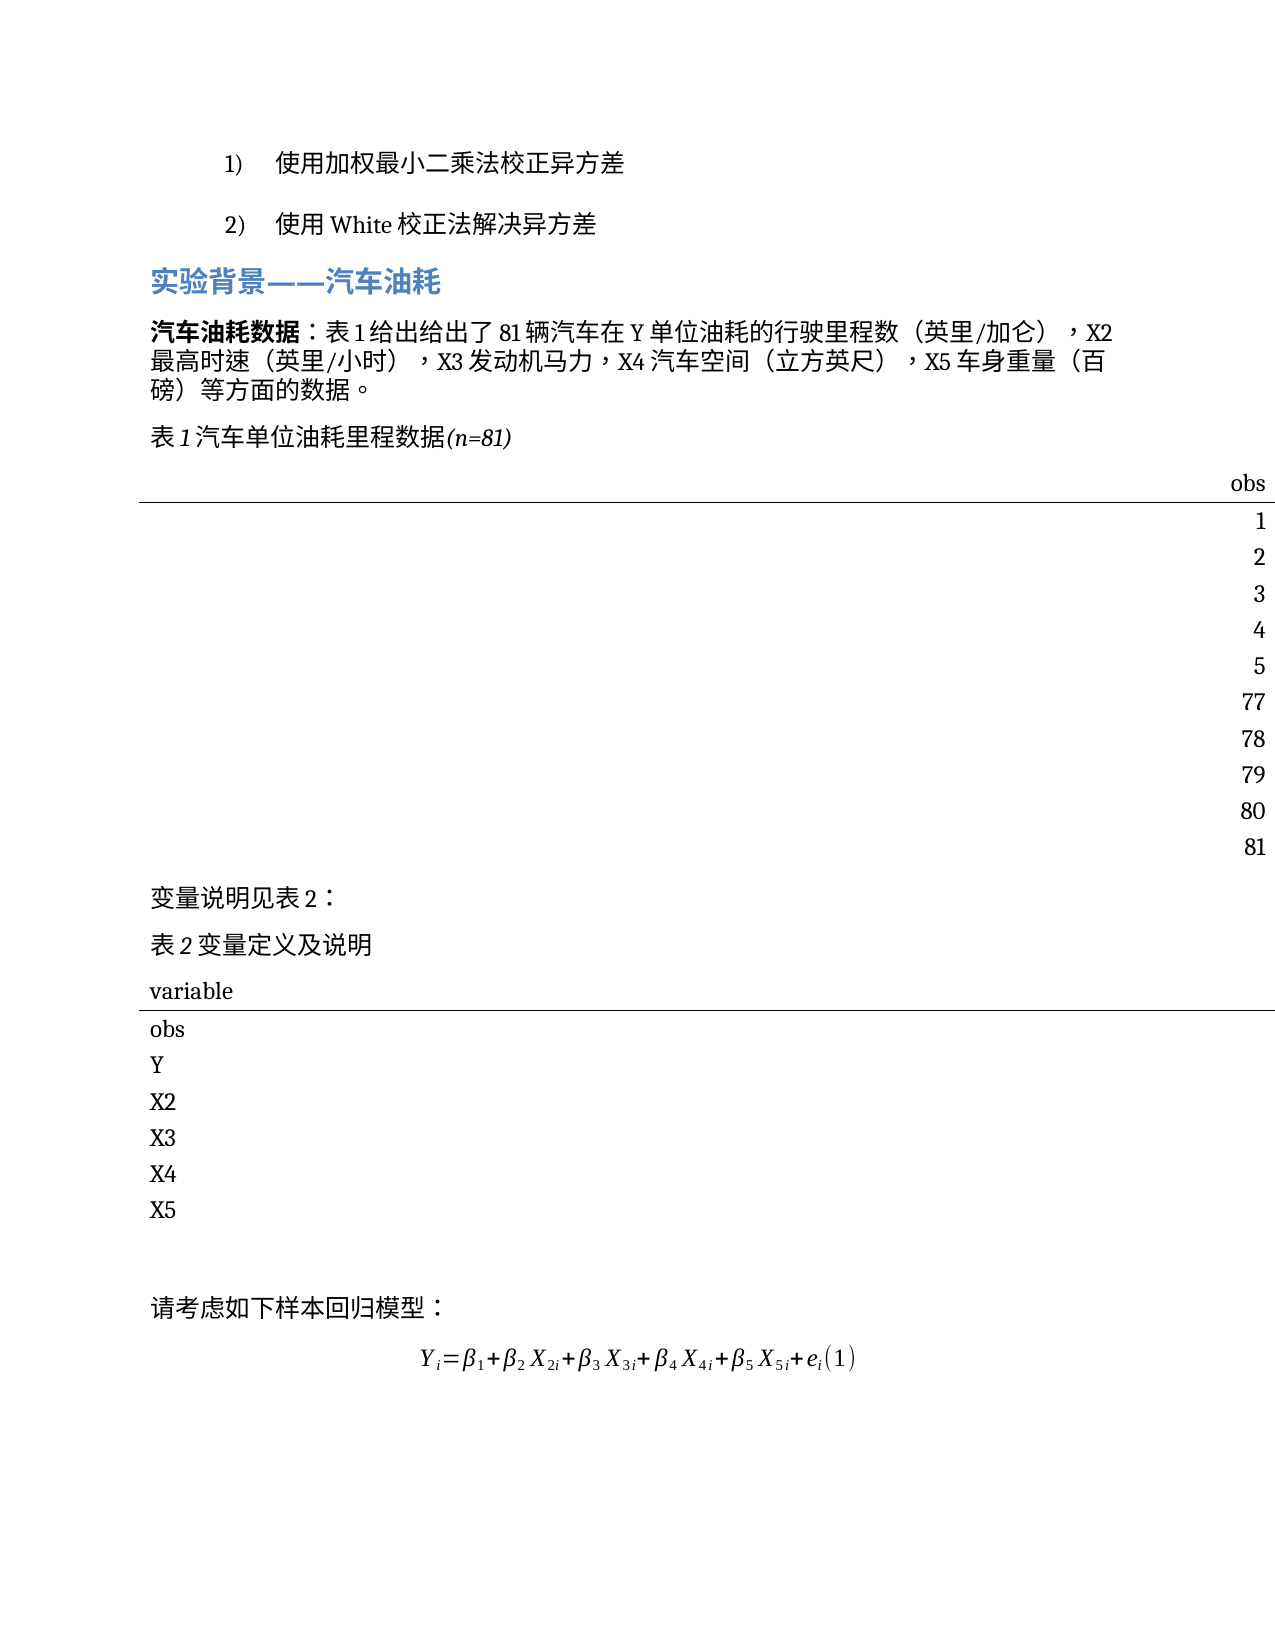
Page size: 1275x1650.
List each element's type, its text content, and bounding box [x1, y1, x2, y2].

table_cell X4 [139, 1156, 1275, 1192]
table_cell 80 [139, 793, 1275, 829]
text 变量说明见表2： [150, 884, 1125, 913]
table_header obs [139, 466, 1275, 502]
table_cell 79 [139, 757, 1275, 793]
table_cell 3 [139, 576, 1275, 612]
table_cell X2 [139, 1084, 1275, 1120]
text 表2 变量定义及说明 [150, 932, 1125, 961]
table_cell 81 [139, 830, 1275, 866]
table_cell obs [139, 1011, 1275, 1047]
table_cell 2 [139, 540, 1275, 576]
table_cell 1 [139, 503, 1275, 539]
table_cell 77 [139, 685, 1275, 721]
table_header variable [139, 973, 1275, 1009]
list 使用White校正法解决异方差 [225, 211, 1125, 240]
table_cell Y [139, 1048, 1275, 1084]
table_cell X5 [139, 1193, 1275, 1229]
table_cell 78 [139, 721, 1275, 757]
table_cell 5 [139, 648, 1275, 684]
subtitle 实验背景——汽车油耗 [150, 261, 1125, 301]
table_cell X3 [139, 1120, 1275, 1156]
table_cell 4 [139, 612, 1275, 648]
text 请考虑如下样本回归模型： [150, 1295, 1125, 1324]
text 表1 汽车单位油耗里程数据(n=81) [150, 424, 1125, 453]
list 使用加权最小二乘法校正异方差 [225, 150, 1125, 207]
text 汽车油耗数据：表1给出给出了81辆汽车在Y单位油耗的行驶里程数（英里/加仑），X2最高时速（英里/小时），X3发动机马力，X4汽车空间（立方英尺），X5车身重量（百磅）等方面的数据。 [150, 319, 1125, 406]
